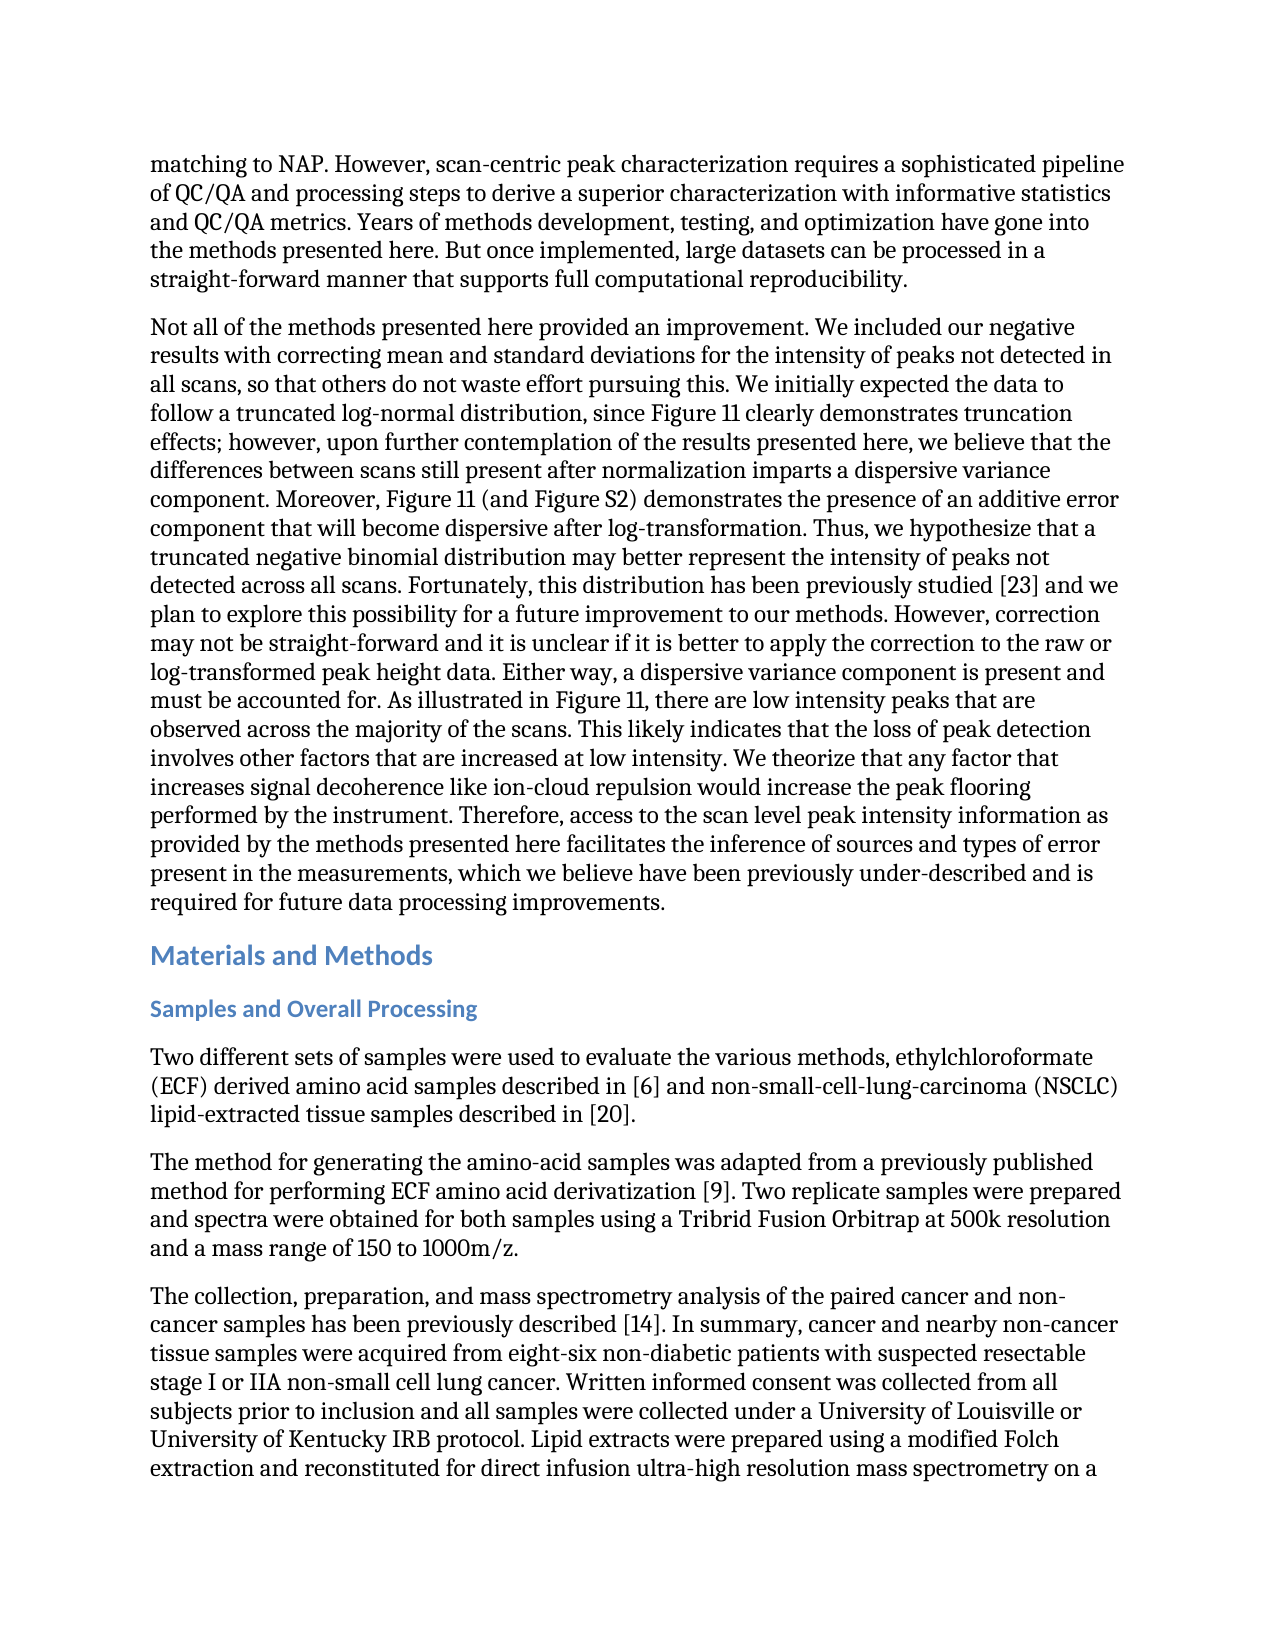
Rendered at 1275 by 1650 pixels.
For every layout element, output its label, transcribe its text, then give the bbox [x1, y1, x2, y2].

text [150, 1282, 1125, 1483]
subtitle Samples and Overall Processing [150, 993, 1125, 1024]
text Two different sets of samples were used to evaluate the various methods, ethylchloroformate (ECF) derived amino acid samples described in [6] and non-small-cell-lung-carcinoma (NSCLC) lipid-extracted tissue samples described in [20]. [150, 1043, 1125, 1129]
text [150, 150, 1125, 294]
subtitle Materials and Methods [150, 937, 1125, 973]
text The method for generating the amino-acid samples was adapted from a previously published method for performing ECF amino acid derivatization [9]. Two replicate samples were prepared and spectra were obtained for both samples using a Tribrid Fusion Orbitrap at 500k resolution and a mass range of 150 to 1000m/z. [150, 1148, 1125, 1263]
text Not all of the methods presented here provided an improvement. We included our negative results with correcting mean and standard deviations for the intensity of peaks not detected in all scans, so that others do not waste effort pursuing this. We initially expected the data to follow a truncated log-normal distribution, since Figure 11 clearly demonstrates truncation effects; however, upon further contemplation of the results presented here, we believe that the differences between scans still present after normalization imparts a dispersive variance component. Moreover, Figure 11 (and Figure S2) demonstrates the presence of an additive error component that will become dispersive after log-transformation. Thus, we hypothesize that a truncated negative binomial distribution may better represent the intensity of peaks not detected across all scans. Fortunately, this distribution has been previously studied [23] and we plan to explore this possibility for a future improvement to our methods. However, correction may not be straight-forward and it is unclear if it is better to apply the correction to the raw or log-transformed peak height data. Either way, a dispersive variance component is present and must be accounted for. As illustrated in Figure 11, there are low intensity peaks that are observed across the majority of the scans. This likely indicates that the loss of peak detection involves other factors that are increased at low intensity. We theorize that any factor that increases signal decoherence like ion-cloud repulsion would increase the peak flooring performed by the instrument. Therefore, access to the scan level peak intensity information as provided by the methods presented here facilitates the inference of sources and types of error present in the measurements, which we believe have been previously under-described and is required for future data processing improvements. [150, 312, 1125, 916]
